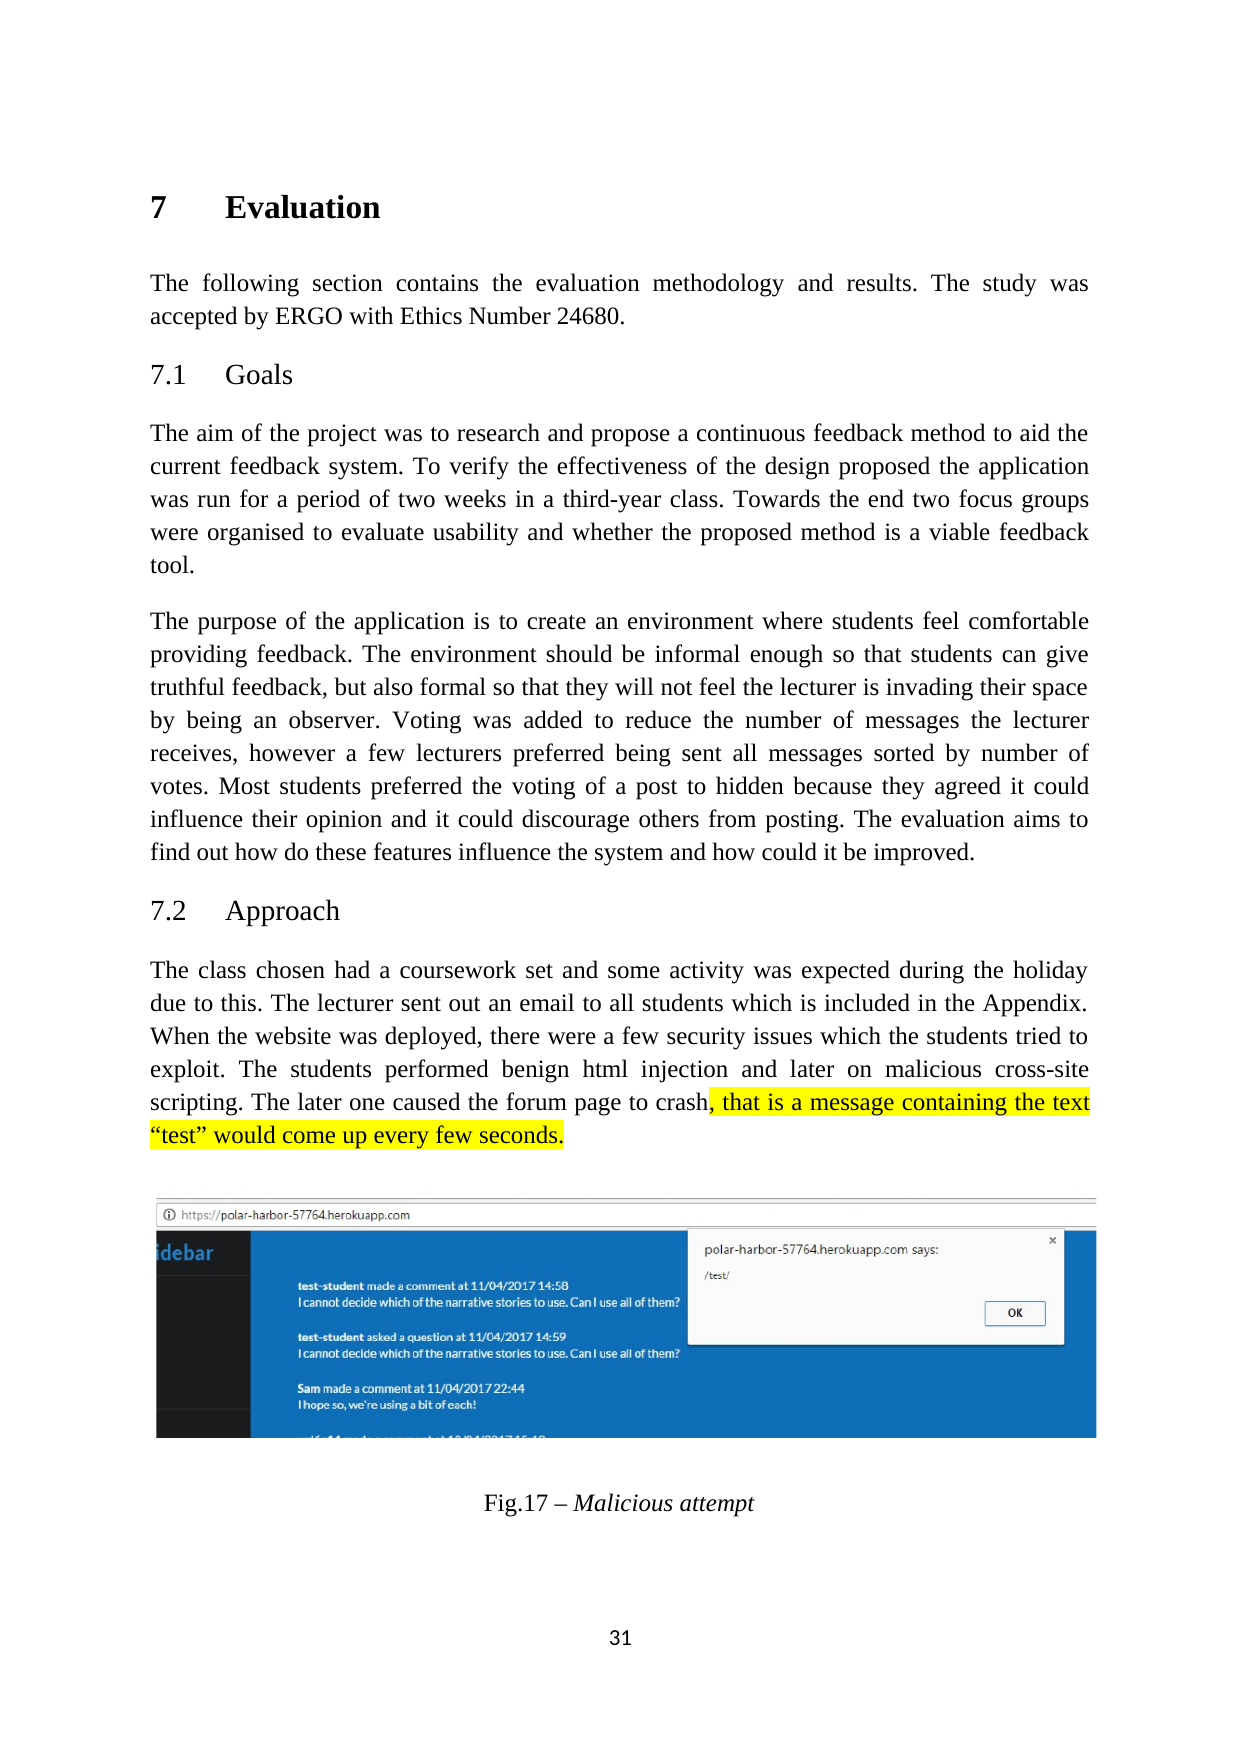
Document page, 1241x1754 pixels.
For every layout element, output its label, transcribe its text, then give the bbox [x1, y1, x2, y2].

picture [156, 1198, 1097, 1438]
text The following section contains the evaluation methodology and results. The study was accepted by ERGO with Ethics Number 24680. [150, 268, 1090, 330]
text 7.1 Goals [150, 357, 1090, 390]
text The aim of the project was to research and propose a continuous feedback method to aid the current feedback system. To verify the effectiveness of the design proposed the application was run for a period of two weeks in a third-year class. Towards the end two focus groups were organised to evaluate usability and whether the proposed method is a viable feedback tool. [150, 418, 1090, 579]
text The class chosen had a coursework set and some activity was expected during the holiday due to this. The lecturer sent out an email to all students which is included in the Appendix. When the website was deployed, there were a few security issues which the students tried to exploit. The students performed benign html injection and later on malicious cross-site scripting. The later one caused the forum page to crash, that is a message containing the text “test” would come up every few seconds. [150, 955, 1090, 1149]
text 7.2 Approach [150, 893, 1090, 927]
text The purpose of the application is to create an environment where students feel comfortable providing feedback. The environment should be informal enough so that students can give truthful feedback, but also formal so that they will not feel the lecturer is invading their space by being an observer. Voting was added to reduce the number of messages the lecturer receives, however a few lecturers preferred being sent all messages sorted by number of votes. Most students preferred the voting of a post to hidden because they agreed it could influence their opinion and it could discourage others from posting. The evaluation aims to find out how do these features influence the system and how could it be improved. [150, 606, 1090, 866]
text 7 Evaluation [150, 187, 1090, 226]
